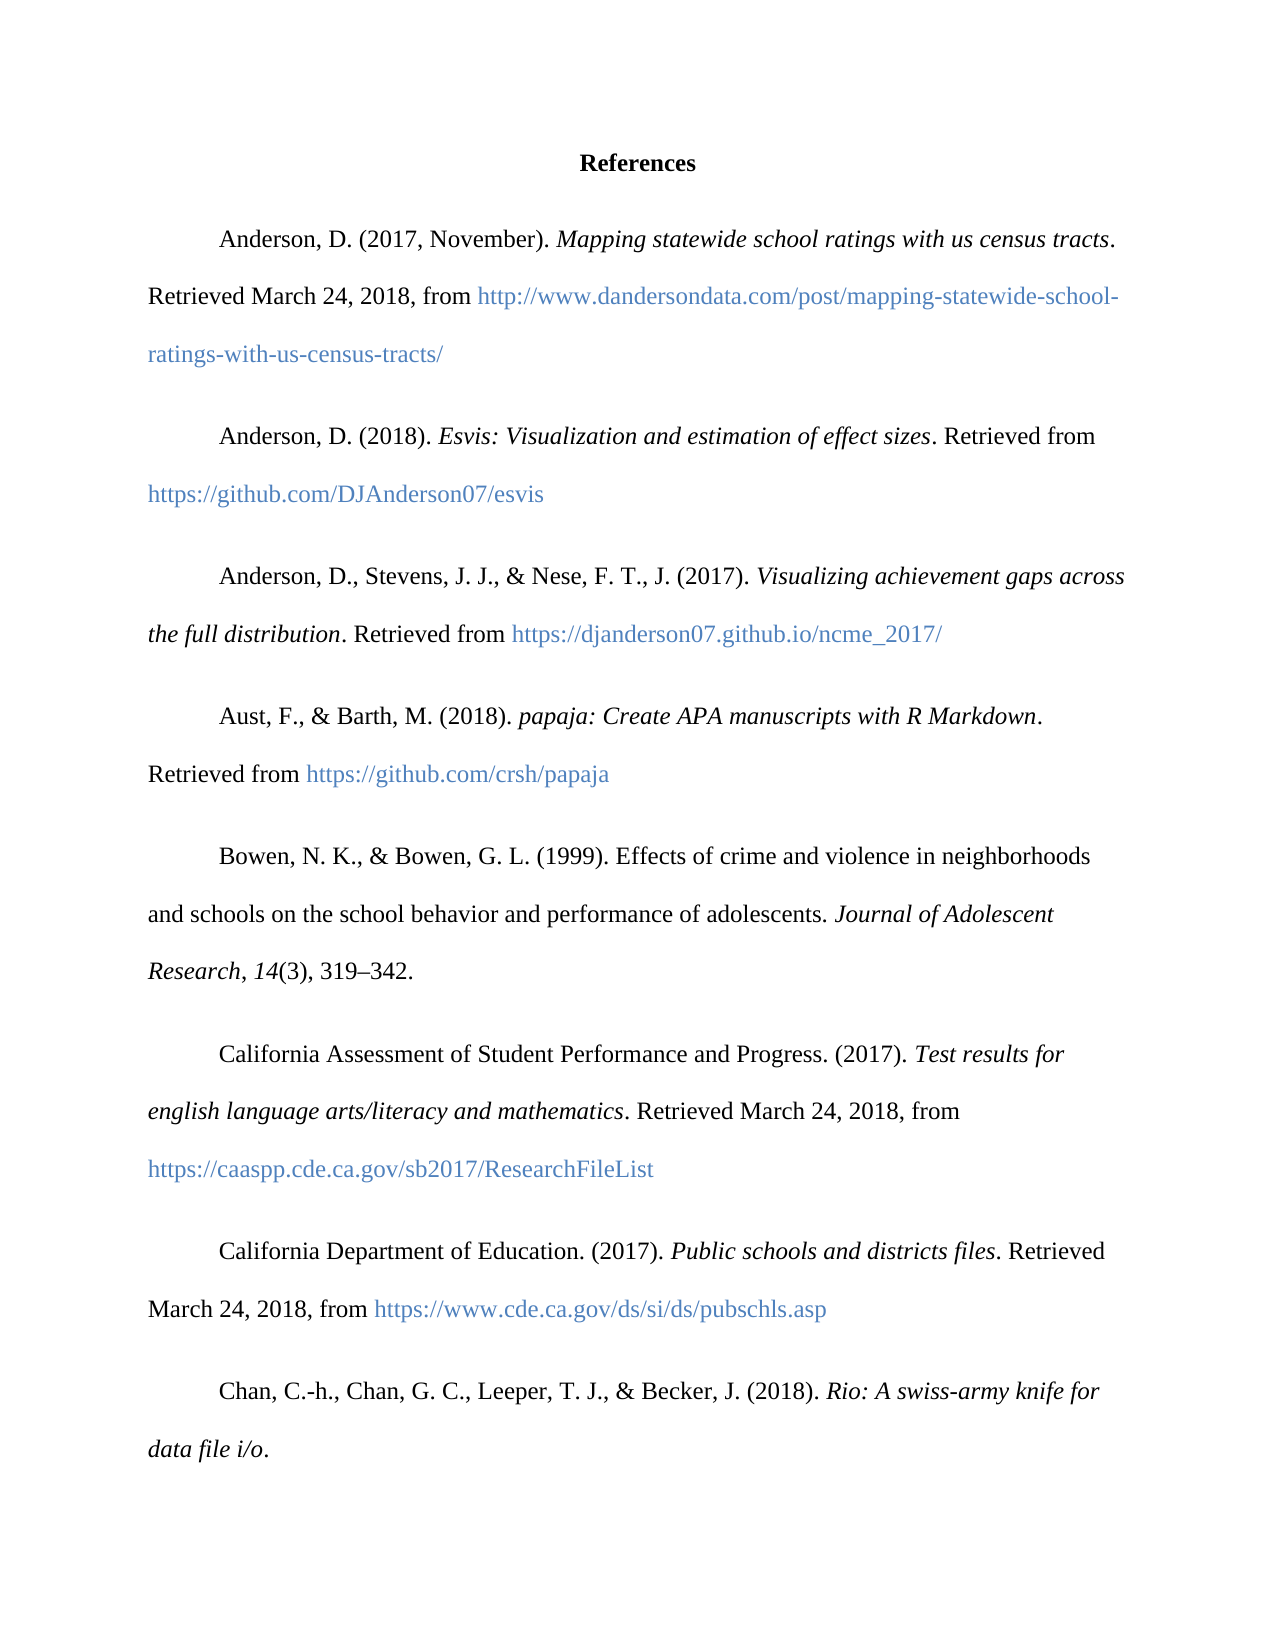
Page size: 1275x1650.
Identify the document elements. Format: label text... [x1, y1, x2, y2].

text Anderson, D. (2017, November). Mapping statewide school ratings with us census tracts. Retrieved March 24, 2018, from http://www.dandersondata.com/post/mapping-statewide-school-ratings-with-us-census-tracts/ [148, 224, 1127, 368]
text Chan, C.-h., Chan, G. C., Leeper, T. J., & Becker, J. (2018). Rio: A swiss-army knife for data file i/o. [148, 1376, 1127, 1463]
text Aust, F., & Barth, M. (2018). papaja: Create APA manuscripts with R Markdown. Retrieved from https://github.com/crsh/papaja [148, 701, 1127, 788]
text Anderson, D. (2018). Esvis: Visualization and estimation of effect sizes. Retrieved from https://github.com/DJAnderson07/esvis [148, 421, 1127, 508]
text California Assessment of Student Performance and Progress. (2017). Test results for english language arts/literacy and mathematics. Retrieved March 24, 2018, from https://caaspp.cde.ca.gov/sb2017/ResearchFileList [148, 1039, 1127, 1183]
subtitle References [148, 148, 1127, 176]
text Bowen, N. K., & Bowen, G. L. (1999). Effects of crime and violence in neighborhoods and schools on the school behavior and performance of adolescents. Journal of Adolescent Research, 14(3), 319–342. [148, 841, 1127, 985]
text California Department of Education. (2017). Public schools and districts files. Retrieved March 24, 2018, from https://www.cde.ca.gov/ds/si/ds/pubschls.asp [148, 1236, 1127, 1323]
text Anderson, D., Stevens, J. J., & Nese, F. T., J. (2017). Visualizing achievement gaps across the full distribution. Retrieved from https://djanderson07.github.io/ncme_2017/ [148, 561, 1127, 648]
